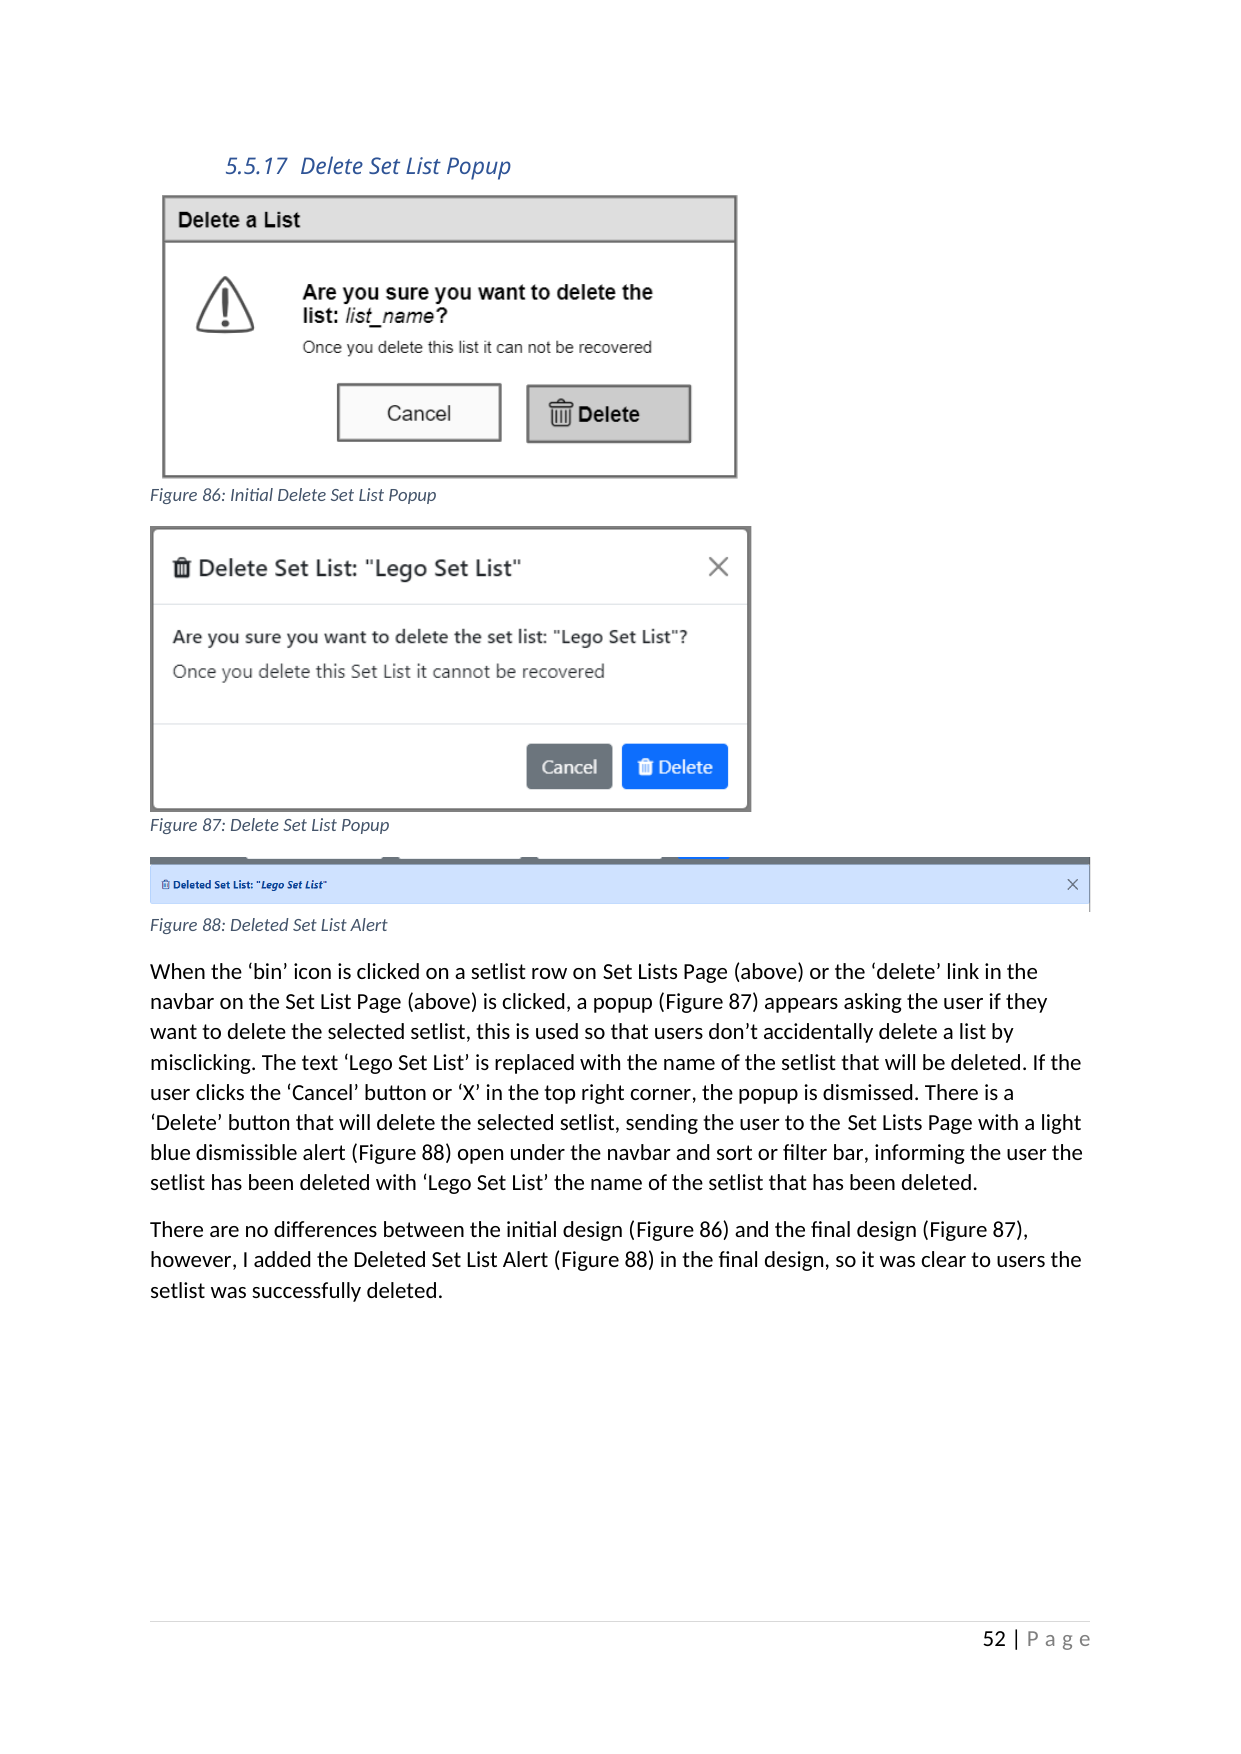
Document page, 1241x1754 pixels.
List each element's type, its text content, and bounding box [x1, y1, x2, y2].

text When the ‘bin’ icon is clicked on a setlist row on Set Lists Page (above) or the ‘delete’ link in the navbar on the Set List Page (above) is clicked, a popup (Figure 87) appears asking the user if they want to delete the selected setlist, this is used so that users don’t accidentally delete a list by misclicking. The text ‘Lego Set List’ is replaced with the name of the setlist that will be deleted. If the user clicks the ‘Cancel’ button or ‘X’ in the top right corner, the popup is dismissed. There is a ‘Delete’ button that will delete the selected setlist, sending the user to the Set Lists Page with a light blue dismissible alert (Figure 88) open under the navbar and sort or filter bar, informing the user the setlist has been deleted with ‘Lego Set List’ the name of the setlist that has been deleted. [150, 957, 1090, 1197]
text There are no differences between the initial design (Figure 86) and the final design (Figure 87), however, I added the Deleted Set List Alert (Figure 88) in the final design, so it was clear to users the setlist was successfully deleted. [150, 1215, 1090, 1304]
picture [150, 183, 752, 481]
picture [150, 857, 1091, 912]
picture [150, 526, 752, 812]
subtitle Delete Set List Popup [225, 150, 1090, 181]
